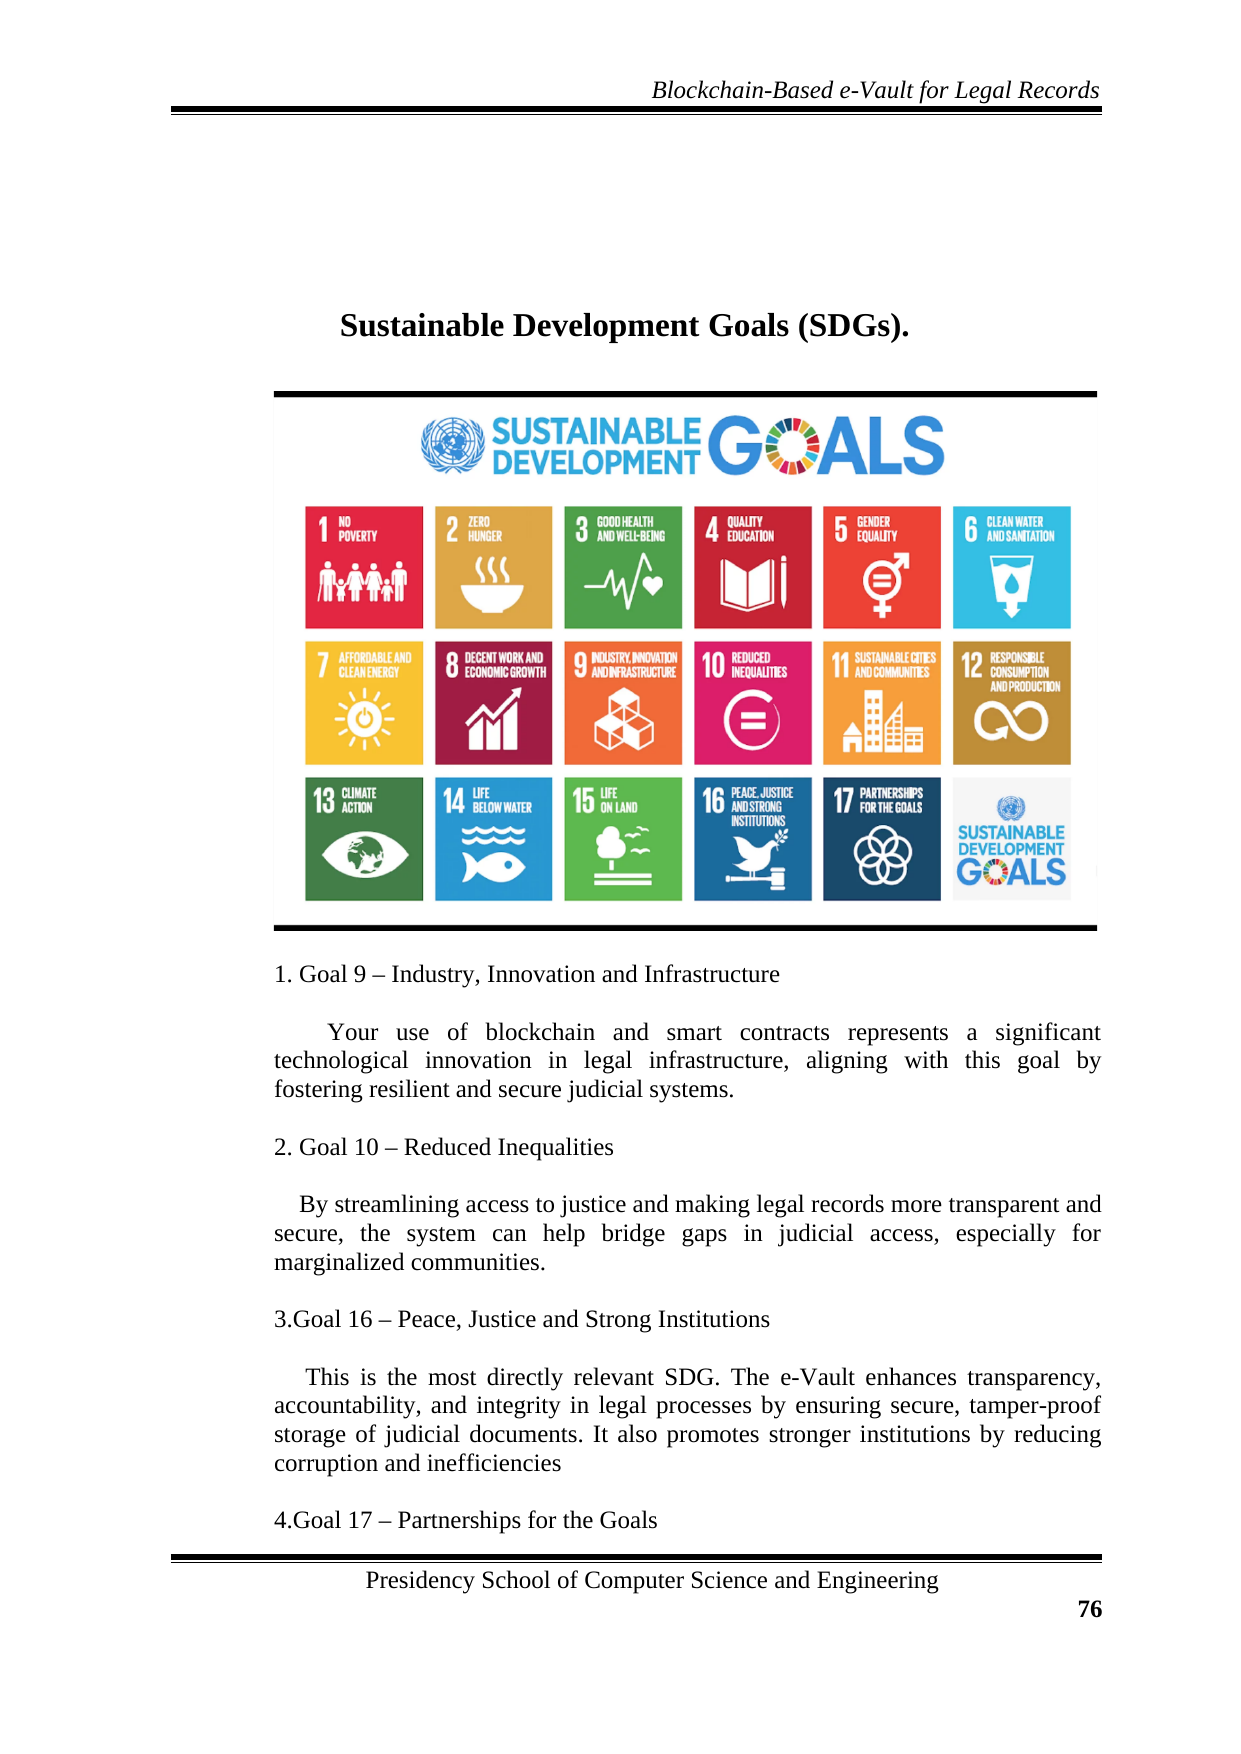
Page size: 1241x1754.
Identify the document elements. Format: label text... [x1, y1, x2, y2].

subtitle Sustainable Development Goals (SDGs). [214, 305, 1102, 344]
text 1. Goal 9 – Industry, Innovation and Infrastructure [274, 959, 1102, 988]
text 2. Goal 10 – Reduced Inequalities [274, 1132, 1102, 1160]
text 3.Goal 16 – Peace, Justice and Strong Institutions [274, 1304, 1102, 1333]
text Your use of blockchain and smart contracts represents a significant technological innovation in legal infrastructure, aligning with this goal by fostering resilient and secure judicial systems. [274, 1017, 1102, 1103]
picture [273, 391, 1098, 931]
text 4.Goal 17 – Partnerships for the Goals [274, 1505, 1102, 1534]
text By streamlining access to justice and making legal records more transparent and secure, the system can help bridge gaps in judicial access, especially for marginalized communities. [274, 1189, 1102, 1275]
text This is the most directly relevant SDG. The e-Vault enhances transparency, accountability, and integrity in legal processes by ensuring secure, tamper-proof storage of judicial documents. It also promotes stronger institutions by reducing corruption and inefficiencies [274, 1362, 1102, 1477]
